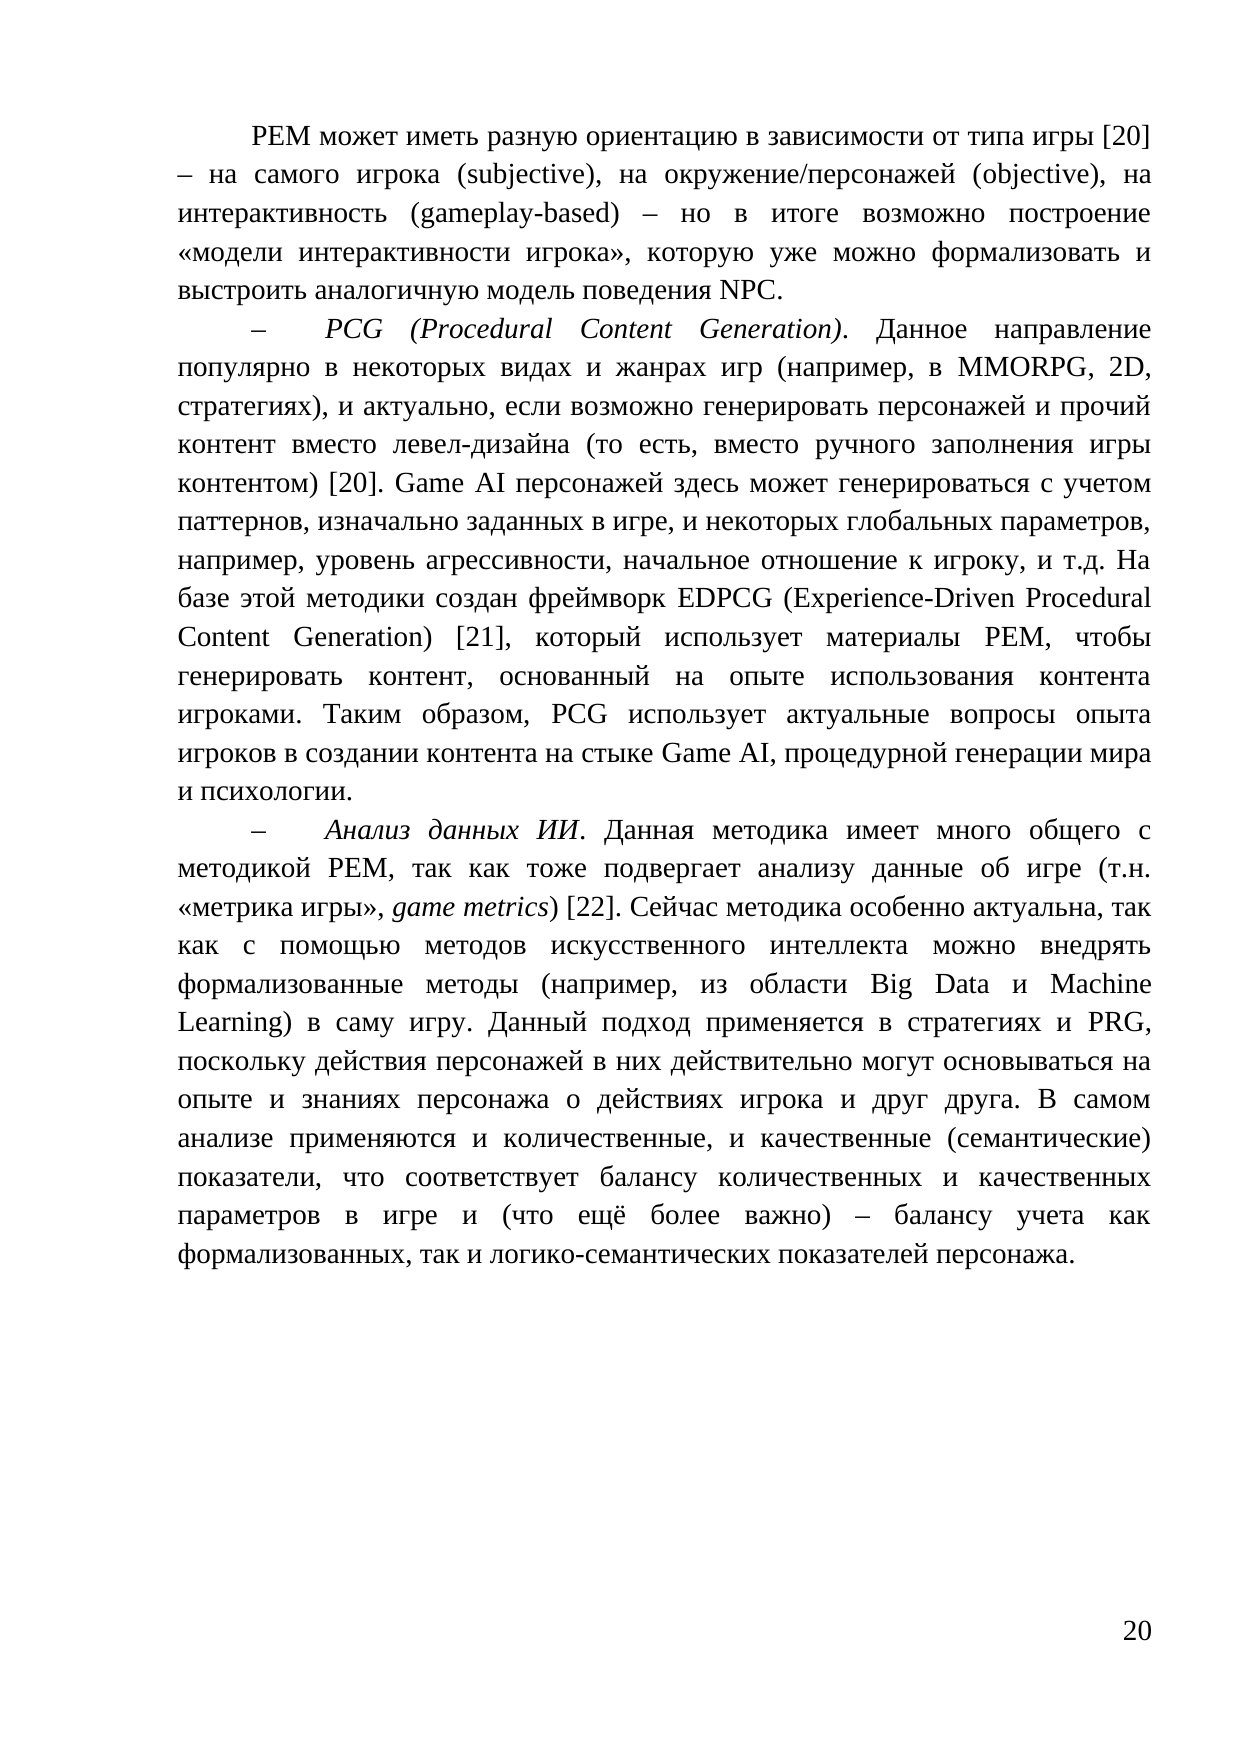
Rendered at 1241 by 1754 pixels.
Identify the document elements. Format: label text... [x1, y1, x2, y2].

list Анализ данных ИИ. Данная методика имеет много общего с методикой PEM, так как тоже подвергает анализу данные об игре (т.н. «метрика игры», game metrics) [22]. Сейчас методика особенно актуальна, так как с помощью методов искусственного интеллекта можно внедрять формализованные методы (например, из области Big Data и Machine Learning) в саму игру. Данный подход применяется в стратегиях и PRG, поскольку действия персонажей в них действительно могут основываться на опыте и знаниях персонажа о действиях игрока и друг друга. В самом анализе применяются и количественные, и качественные (семантические) показатели, что соответствует балансу количественных и качественных параметров в игре и (что ещё более важно) – балансу учета как формализованных, так и логико-семантических показателей персонажа. [177, 812, 1152, 1269]
list PCG (Procedural Content Generation). Данное направление популярно в некоторых видах и жанрах игр (например, в MMORPG, 2D, стратегиях), и актуально, если возможно генерировать персонажей и прочий контент вместо левел-дизайна (то есть, вместо ручного заполнения игры контентом) [20]. Game AI персонажей здесь может генерироваться с учетом паттернов, изначально заданных в игре, и некоторых глобальных параметров, например, уровень агрессивности, начальное отношение к игроку, и т.д. На базе этой методики создан фреймворк EDPCG (Experience-Driven Procedural Content Generation) [21], который использует материалы PEM, чтобы генерировать контент, основанный на опыте использования контента игроками. Таким образом, PCG использует актуальные вопросы опыта игроков в создании контента на стыке Game AI, процедурной генерации мира и психологии. [177, 311, 1152, 807]
text PEM может иметь разную ориентацию в зависимости от типа игры [20] – на самого игрока (subjective), на окружение/персонажей (objective), на интерактивность (gameplay-based) – но в итоге возможно построение «модели интерактивности игрока», которую уже можно формализовать и выстроить аналогичную модель поведения NPC. [177, 118, 1152, 306]
